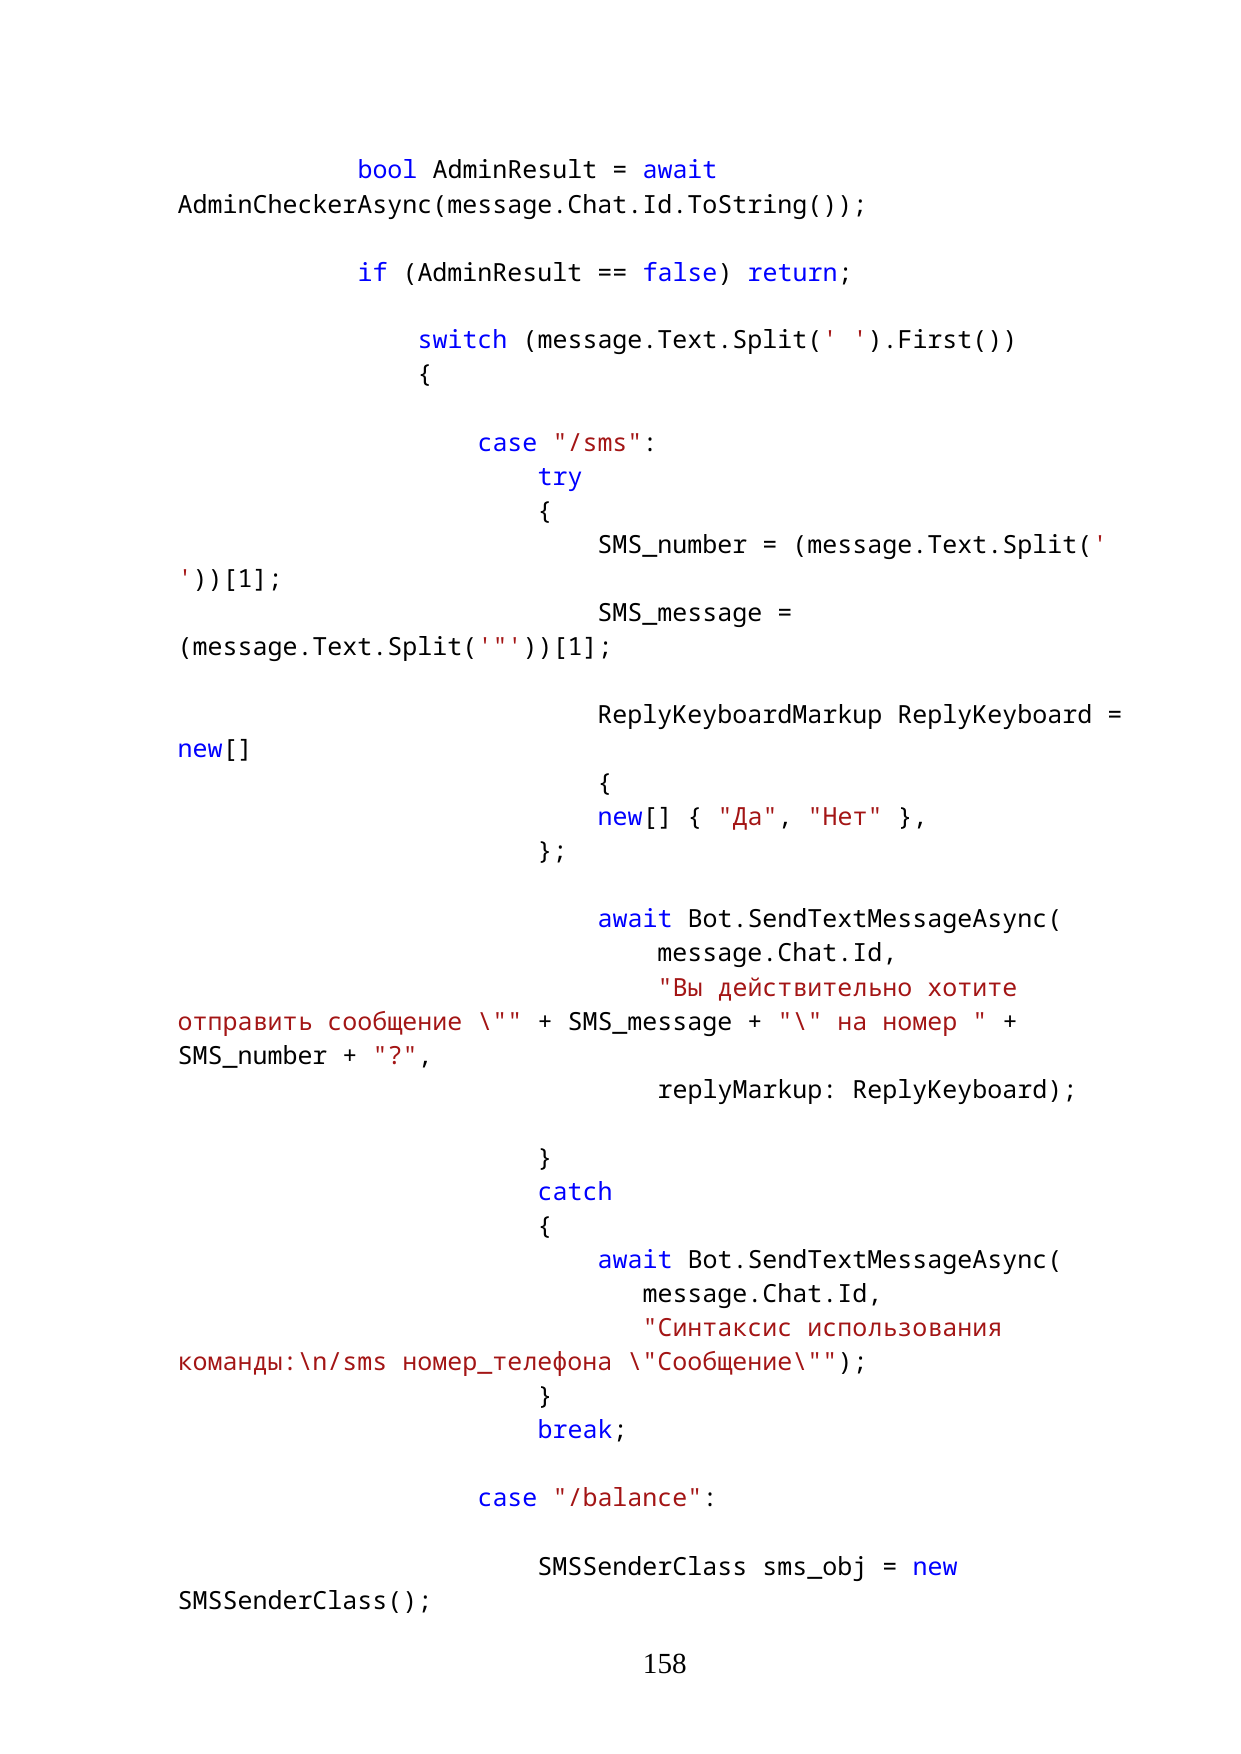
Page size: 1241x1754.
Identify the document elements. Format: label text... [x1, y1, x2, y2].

text break; [177, 1412, 1152, 1446]
text replyMarkup: ReplyKeyboard); [177, 1071, 1152, 1105]
text await Bot.SendTextMessageAsync( [177, 901, 1152, 935]
text try [177, 458, 1152, 492]
text { [177, 356, 1152, 390]
text "Вы действительно хотите отправить сообщение \"" + SMS_message + "\" на номер " + SMS_number + "?", [177, 969, 1152, 1071]
text new[] { "Да", "Нет" }, [177, 799, 1152, 833]
text case "/sms": [177, 424, 1152, 458]
text }; [177, 833, 1152, 867]
text message.Chat.Id, [177, 1276, 1152, 1310]
text } [177, 1378, 1152, 1412]
text if (AdminResult == false) return; [177, 254, 1152, 288]
text { [177, 1208, 1152, 1242]
text message.Chat.Id, [177, 935, 1152, 969]
text SMSSenderClass sms_obj = new SMSSenderClass(); [177, 1548, 1152, 1616]
text catch [177, 1173, 1152, 1208]
text } [177, 1139, 1152, 1173]
text bool AdminResult = await AdminCheckerAsync(message.Chat.Id.ToString()); [177, 152, 1152, 220]
text case "/balance": [177, 1480, 1152, 1514]
text SMS_message = (message.Text.Split('"'))[1]; [177, 594, 1152, 663]
text { [177, 492, 1152, 526]
text "Синтаксис использования команды:\n/sms номер_телефона \"Сообщение\""); [177, 1310, 1152, 1378]
text SMS_number = (message.Text.Split(' '))[1]; [177, 526, 1152, 594]
text ReplyKeyboardMarkup ReplyKeyboard = new[] [177, 697, 1152, 765]
text { [177, 765, 1152, 799]
text switch (message.Text.Split(' ').First()) [177, 322, 1152, 356]
text await Bot.SendTextMessageAsync( [177, 1242, 1152, 1276]
